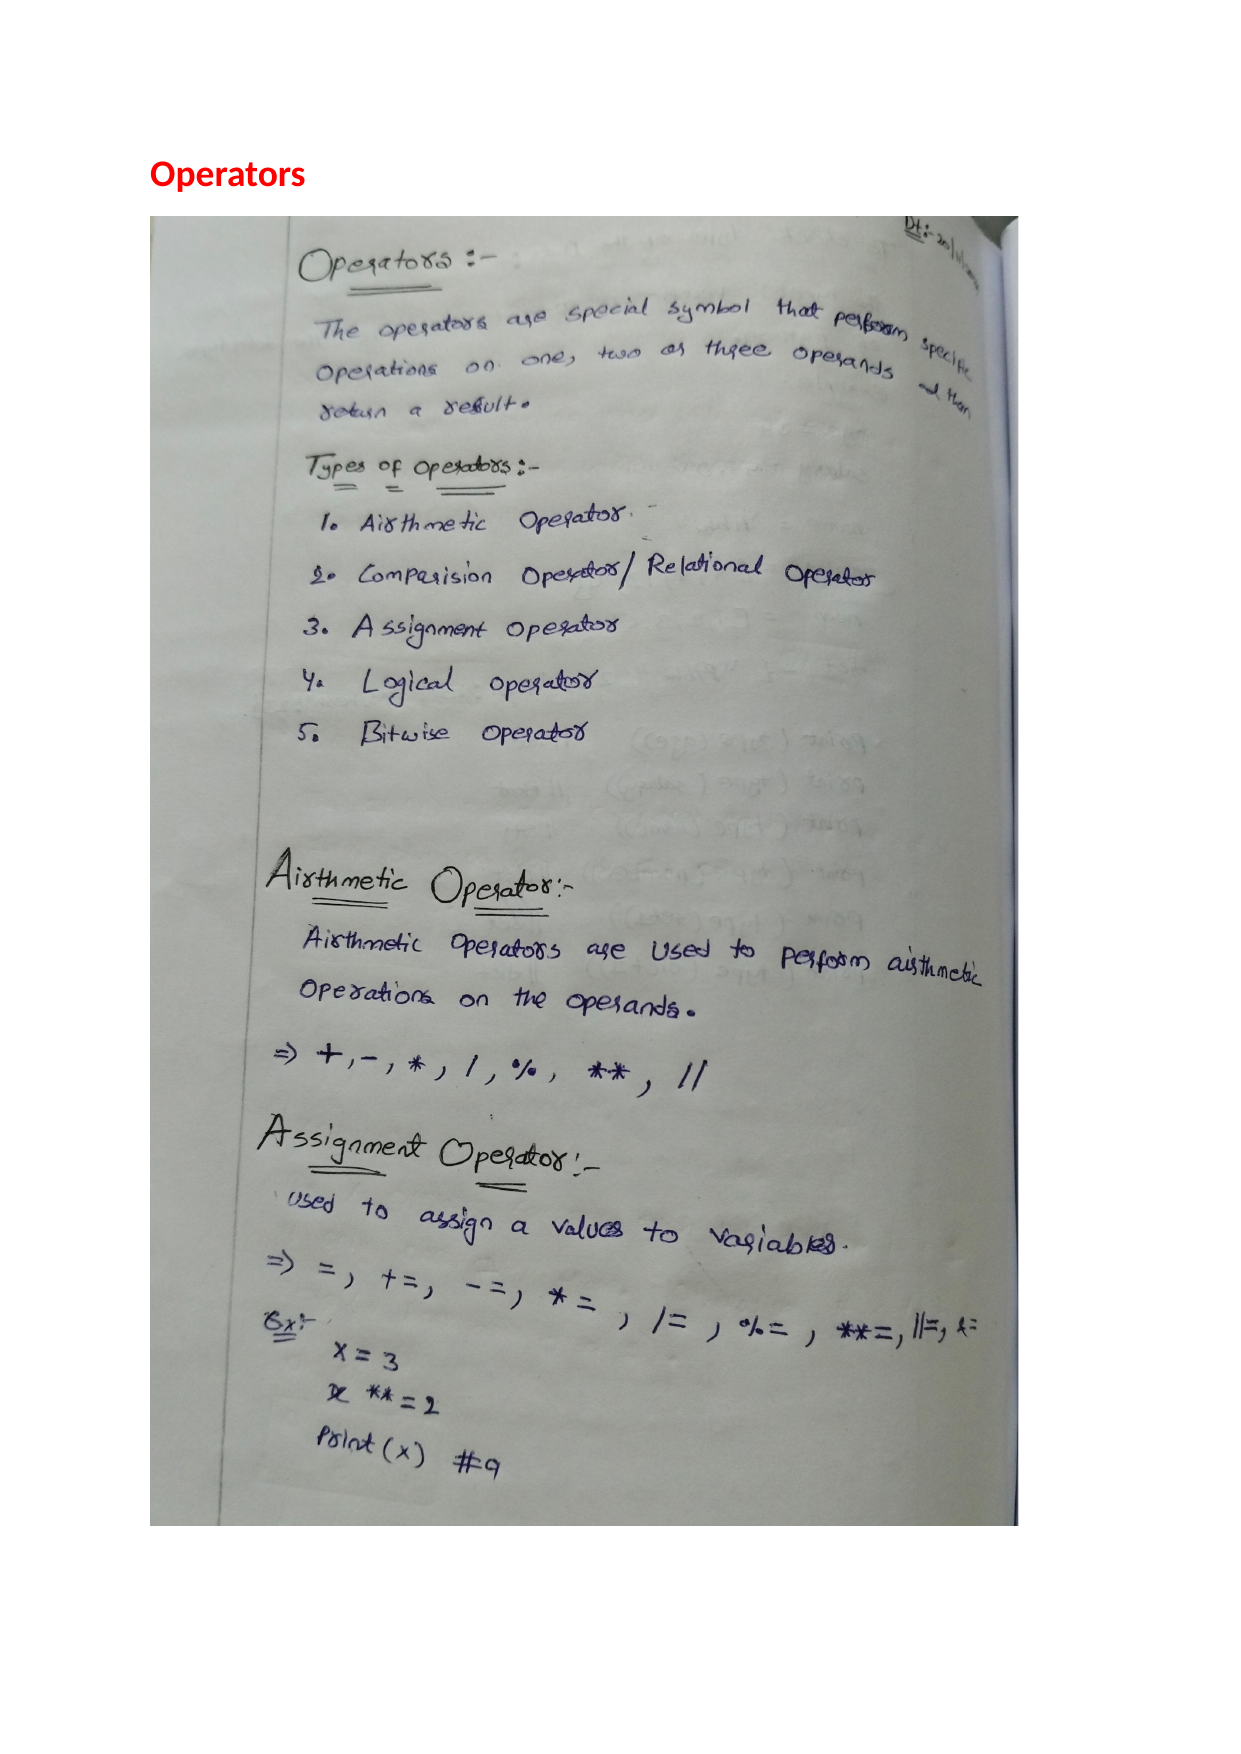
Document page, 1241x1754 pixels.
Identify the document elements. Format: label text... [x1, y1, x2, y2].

text Operators [150, 150, 1090, 196]
picture [150, 216, 1019, 1526]
